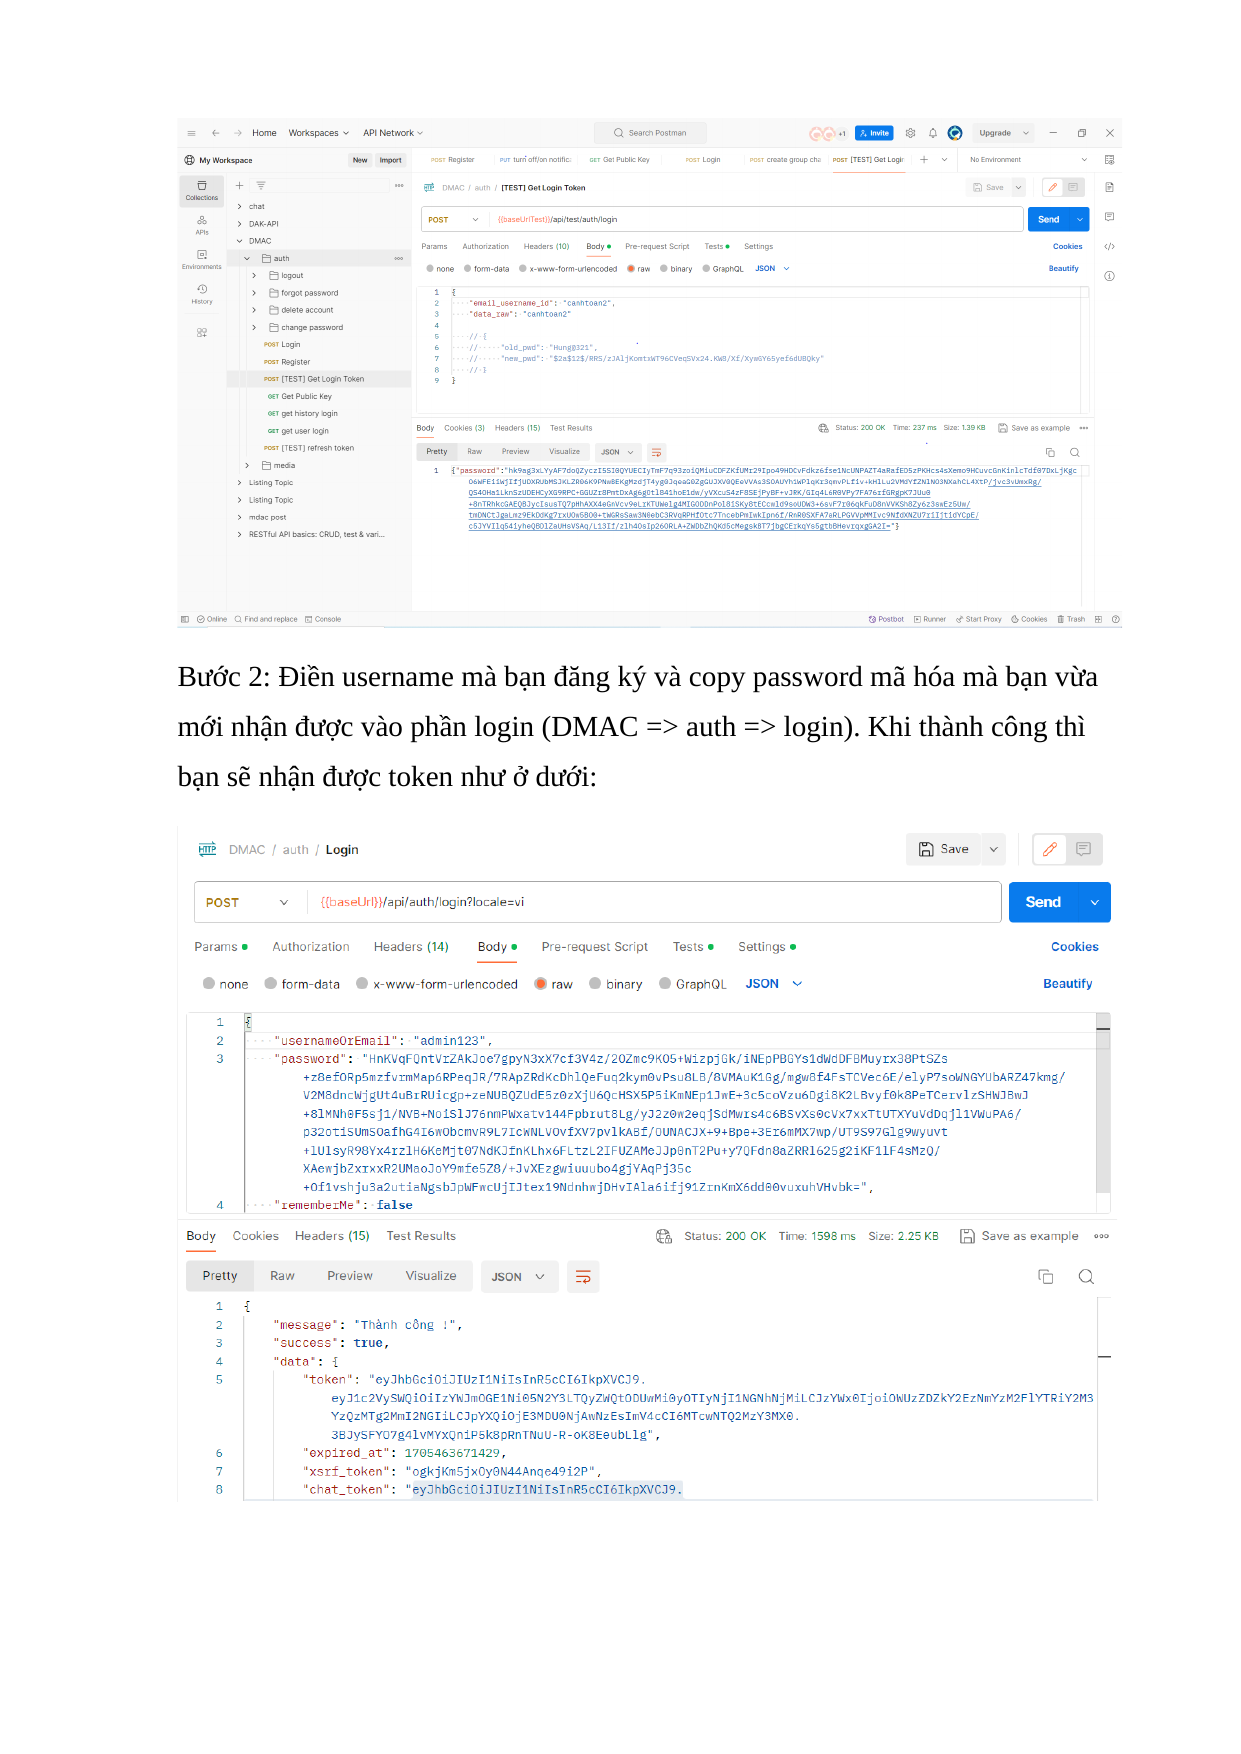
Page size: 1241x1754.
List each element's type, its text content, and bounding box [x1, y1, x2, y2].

text Bước 2: Điền username mà bạn đăng ký và copy password mã hóa mà bạn vừa mới nhận được vào phần login (DMAC => auth => login). Khi thành công thì bạn sẽ nhận được token như ở dưới: [177, 659, 1122, 793]
picture [177, 826, 1118, 1502]
picture [177, 118, 1123, 628]
